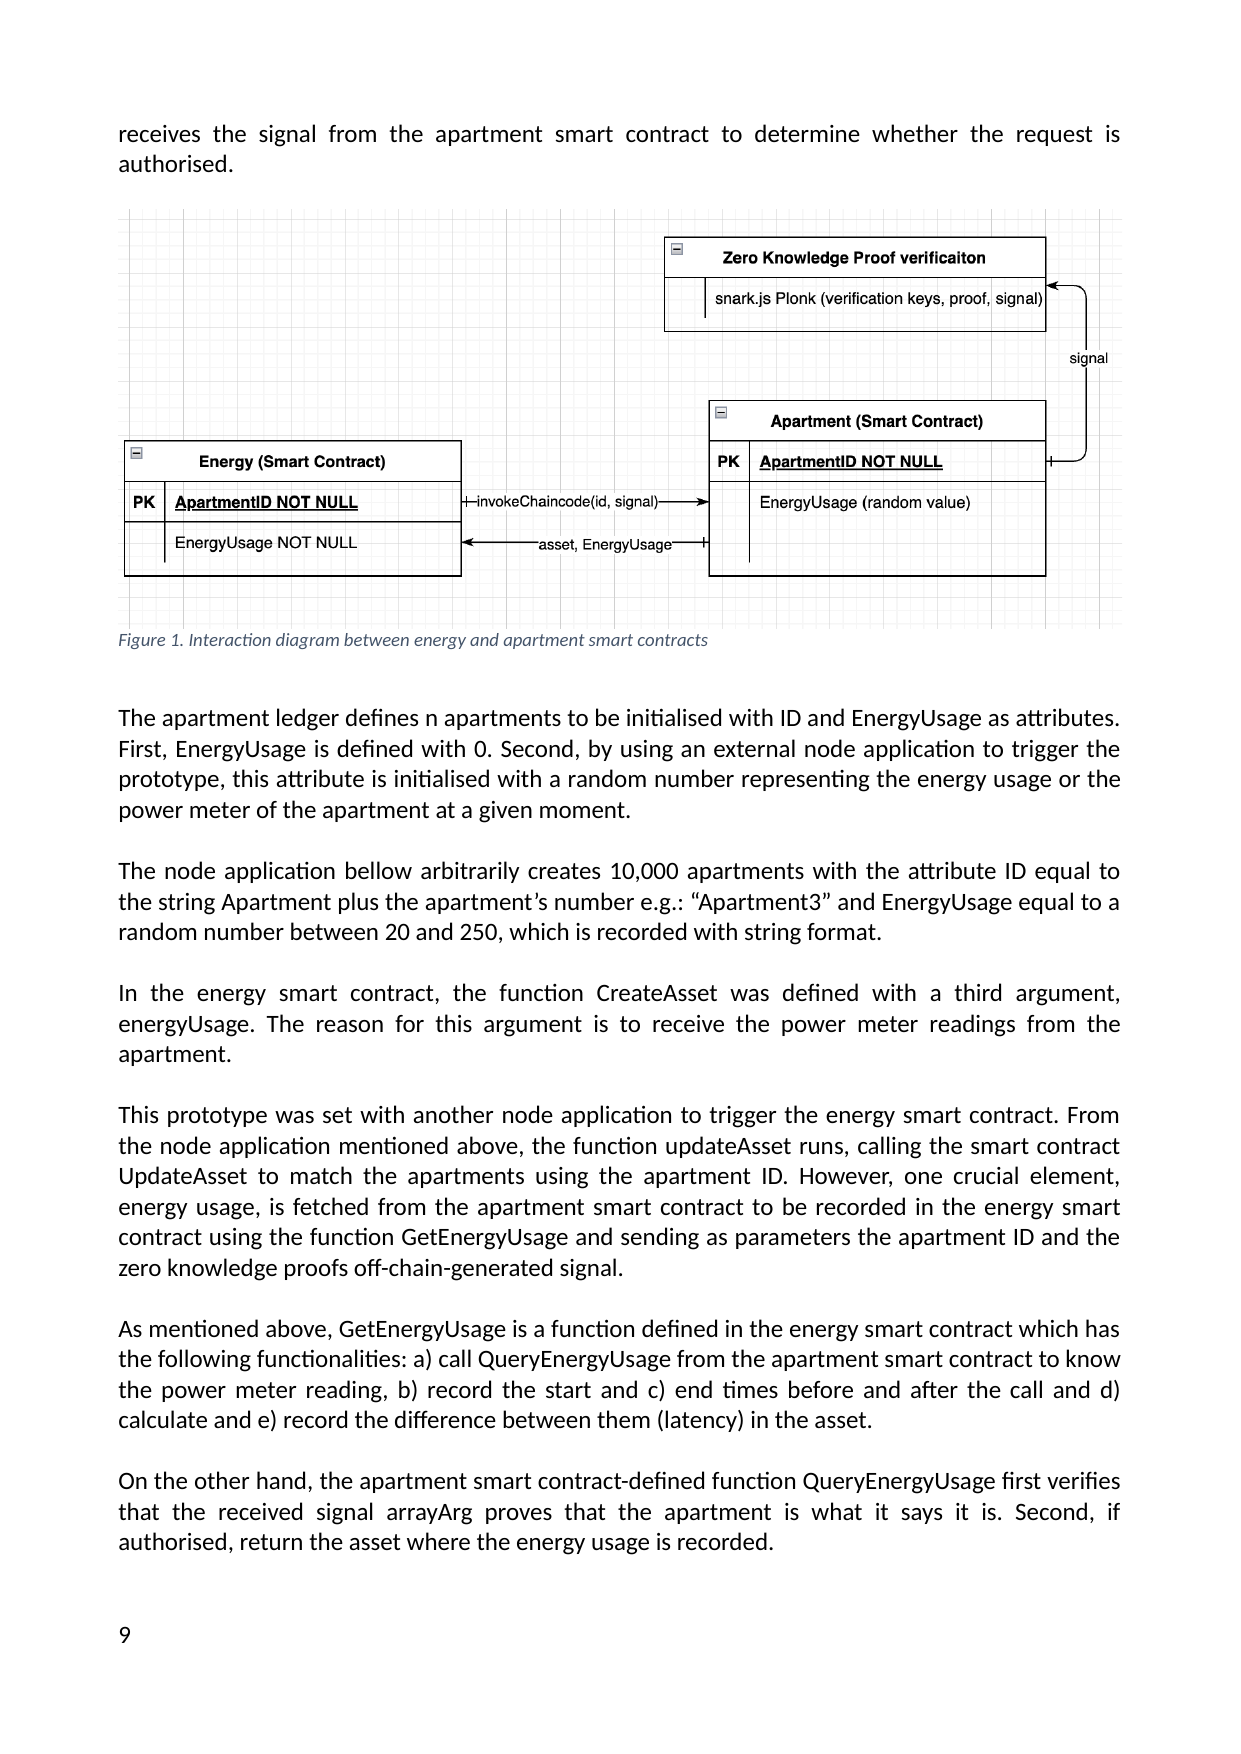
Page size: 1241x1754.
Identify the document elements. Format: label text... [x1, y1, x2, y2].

text As mentioned above, GetEnergyUsage is a function defined in the energy smart contract which has the following functionalities: a) call QueryEnergyUsage from the apartment smart contract to know the power meter reading, b) record the start and c) end times before and after the call and d) calculate and e) record the difference between them (latency) in the asset. [118, 1313, 1122, 1435]
text The apartment ledger defines n apartments to be initialised with ID and EnergyUsage as attributes. First, EnergyUsage is defined with 0. Second, by using an external node application to trigger the prototype, this attribute is initialised with a random number representing the energy usage or the power meter of the apartment at a given moment. [118, 702, 1122, 824]
picture [118, 209, 1123, 629]
text On the other hand, the apartment smart contract-defined function QueryEnergyUsage first verifies that the received signal arrayArg proves that the apartment is what it says it is. Second, if authorised, return the asset where the energy usage is recorded. [118, 1466, 1122, 1557]
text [118, 118, 1122, 179]
text Figure 1. Interaction diagram between energy and apartment smart contracts [118, 629, 1122, 651]
text In the energy smart contract, the function CreateAsset was defined with a third argument, energyUsage. The reason for this argument is to receive the power meter readings from the apartment. [118, 977, 1122, 1069]
text The node application bellow arbitrarily creates 10,000 apartments with the attribute ID equal to the string Apartment plus the apartment’s number e.g.: “Apartment3” and EnergyUsage equal to a random number between 20 and 250, which is recorded with string format. [118, 855, 1122, 947]
text This prototype was set with another node application to trigger the energy smart contract. From the node application mentioned above, the function updateAsset runs, calling the smart contract UpdateAsset to match the apartments using the apartment ID. However, one crucial element, energy usage, is fetched from the apartment smart contract to be recorded in the energy smart contract using the function GetEnergyUsage and sending as parameters the apartment ID and the zero knowledge proofs off-chain-generated signal. [118, 1099, 1122, 1282]
